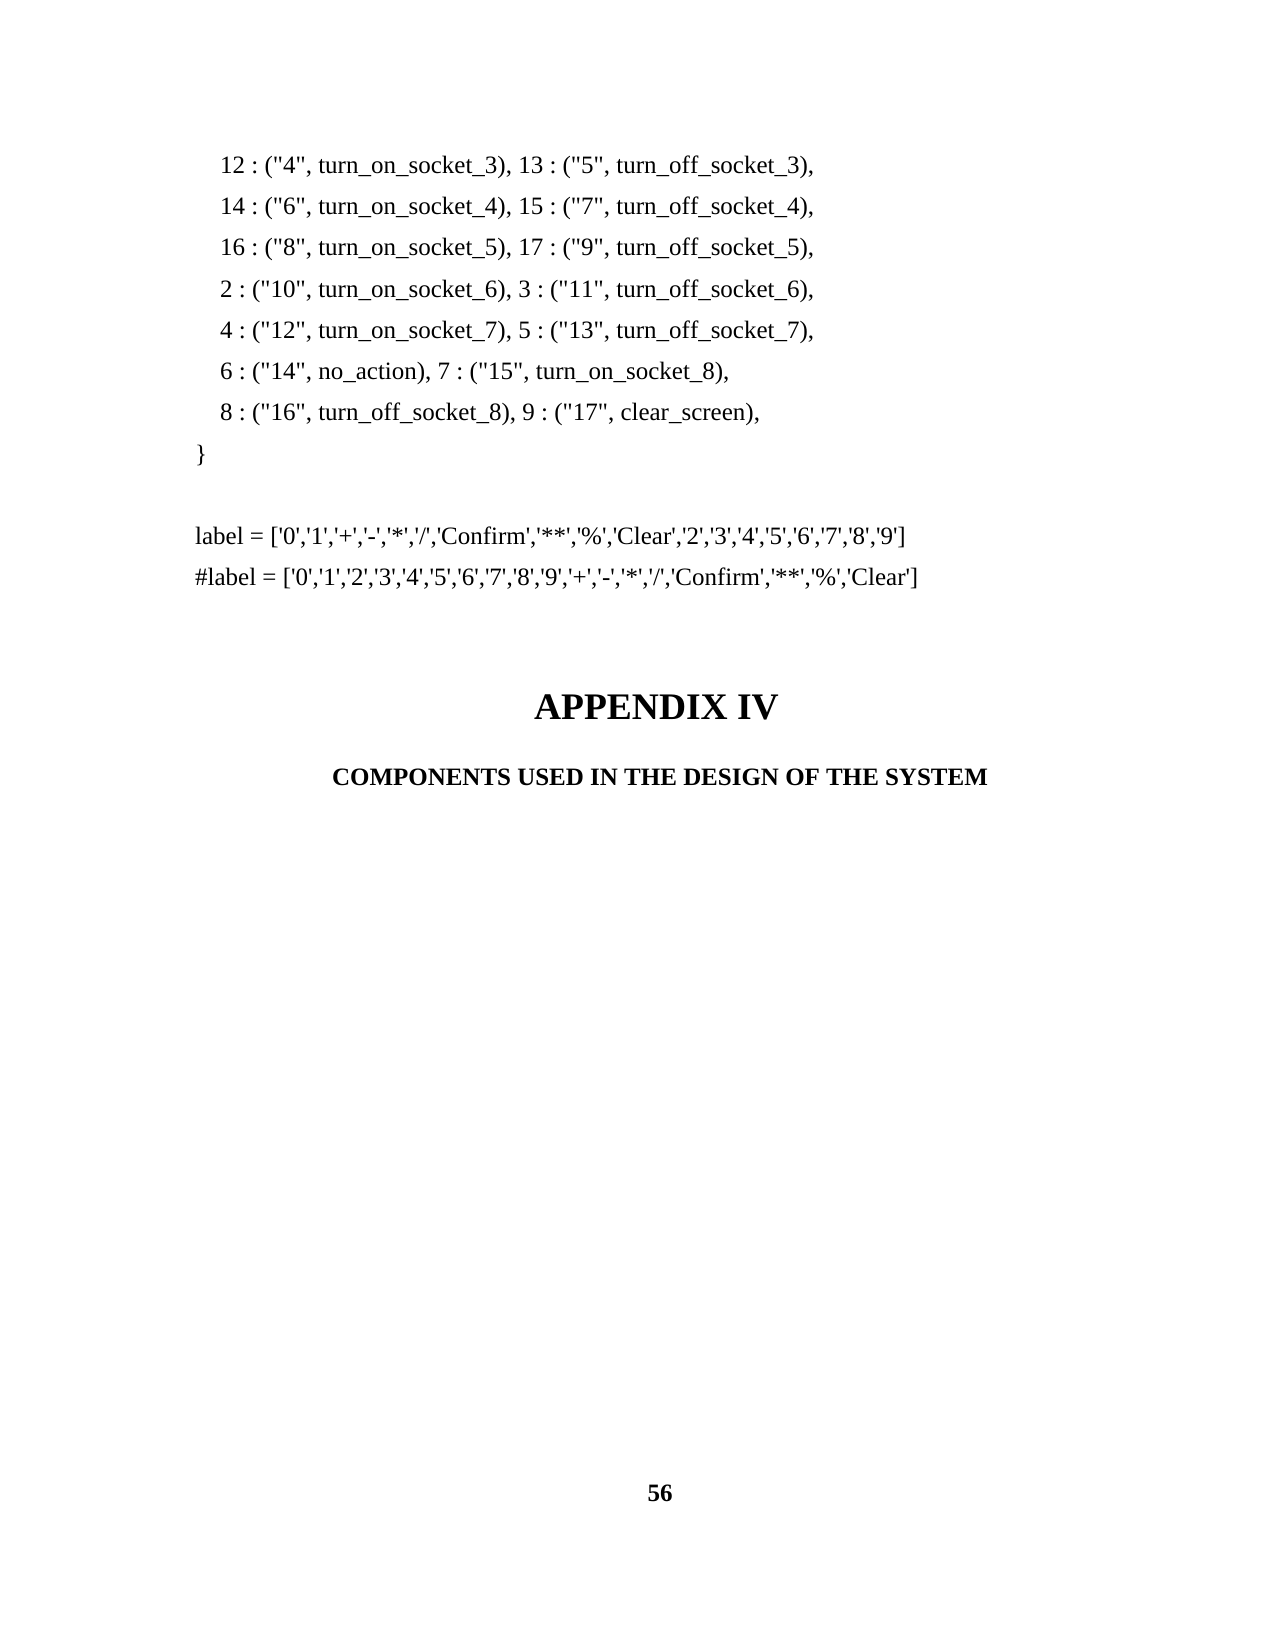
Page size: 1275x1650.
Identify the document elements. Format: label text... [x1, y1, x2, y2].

text label = ['0','1','+','-','*','/','Confirm','**','%','Clear','2','3','4','5','6','7','8','9'] [150, 521, 1125, 550]
subtitle Appendix IV [187, 684, 1125, 727]
text #label = ['0','1','2','3','4','5','6','7','8','9','+','-','*','/','Confirm','**','%','Clear'] [150, 562, 1125, 591]
text 6 : ("14", no_action), 7 : ("15", turn_on_socket_8), [150, 356, 1125, 385]
text 4 : ("12", turn_on_socket_7), 5 : ("13", turn_off_socket_7), [150, 315, 1125, 344]
text 2 : ("10", turn_on_socket_6), 3 : ("11", turn_off_socket_6), [150, 274, 1125, 302]
text } [150, 439, 1125, 467]
text COMPONENTS USED IN THE DESIGN OF THE SYSTEM [150, 762, 1125, 790]
text 14 : ("6", turn_on_socket_4), 15 : ("7", turn_off_socket_4), [150, 191, 1125, 220]
text 12 : ("4", turn_on_socket_3), 13 : ("5", turn_off_socket_3), [150, 150, 1125, 179]
text 16 : ("8", turn_on_socket_5), 17 : ("9", turn_off_socket_5), [150, 232, 1125, 261]
text 8 : ("16", turn_off_socket_8), 9 : ("17", clear_screen), [150, 397, 1125, 426]
